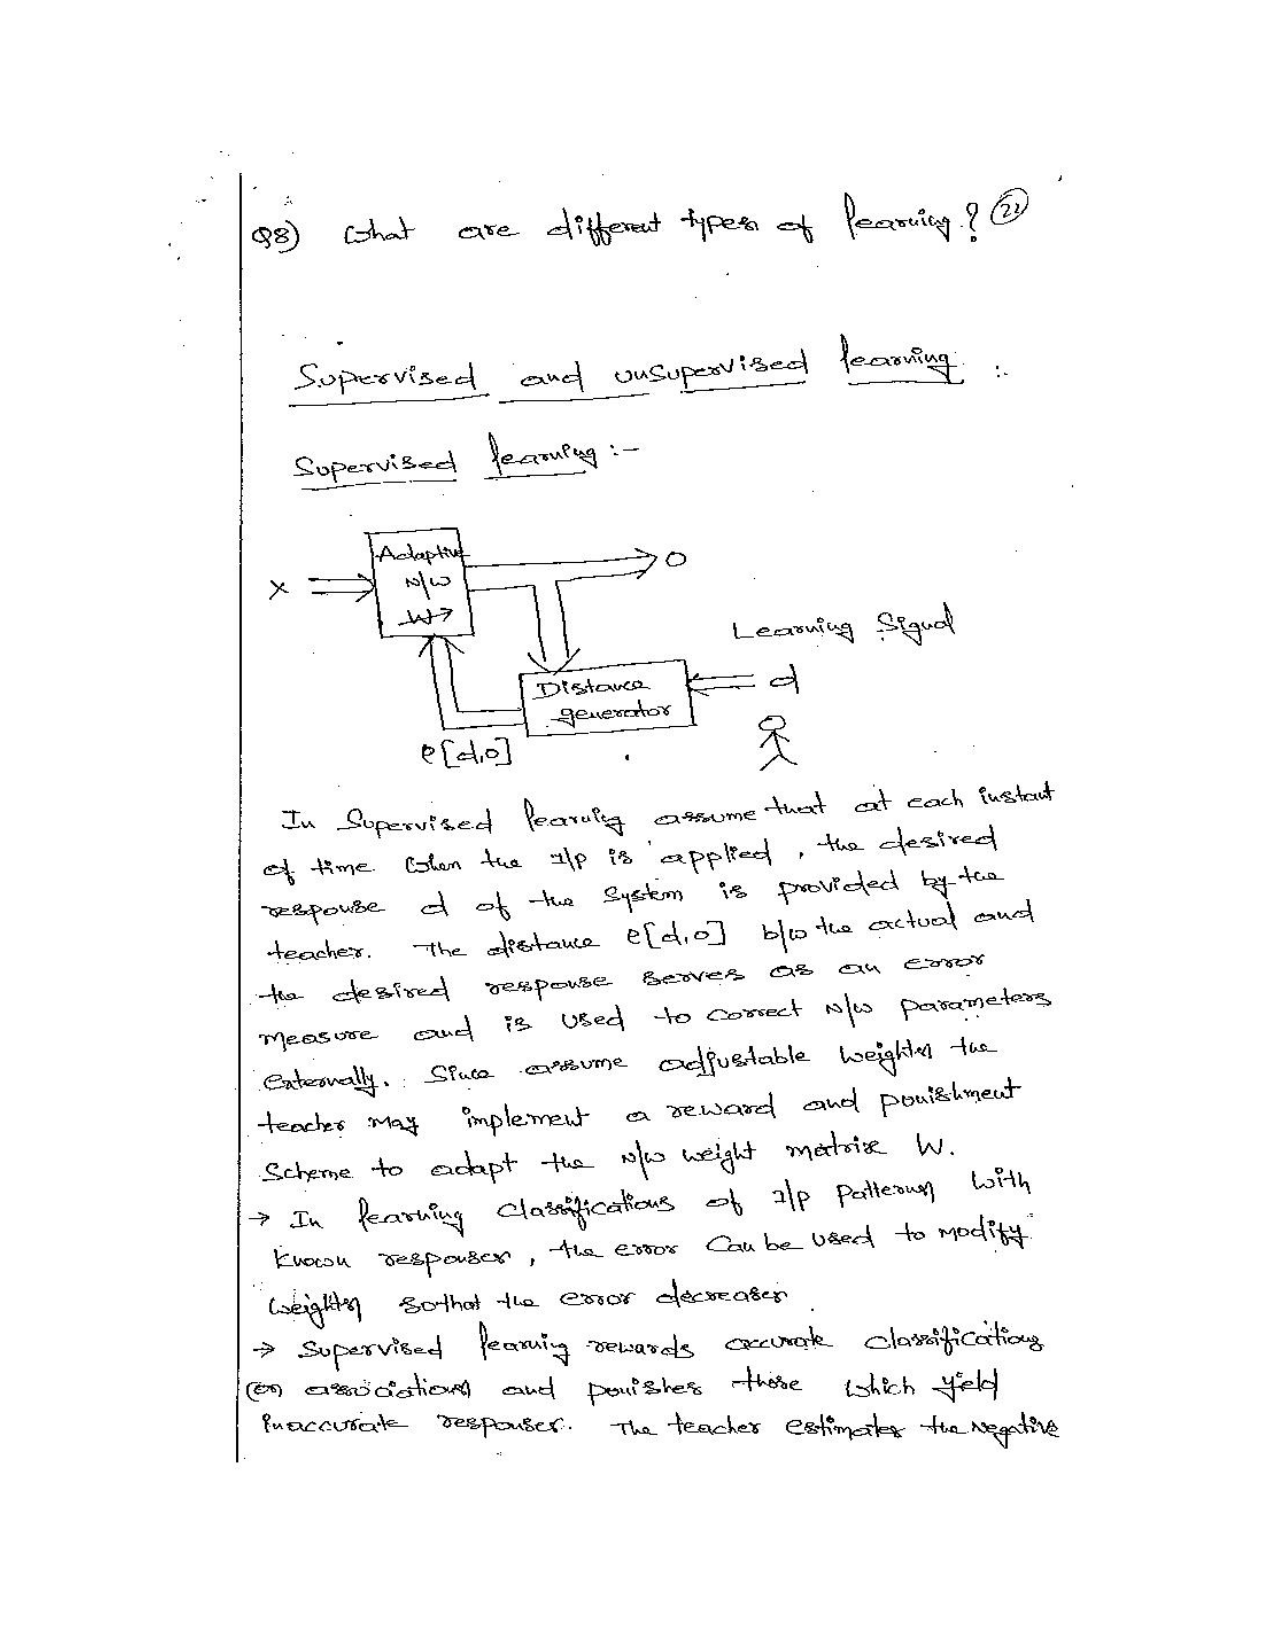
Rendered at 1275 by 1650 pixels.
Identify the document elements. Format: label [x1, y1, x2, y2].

picture [150, 150, 1125, 1490]
